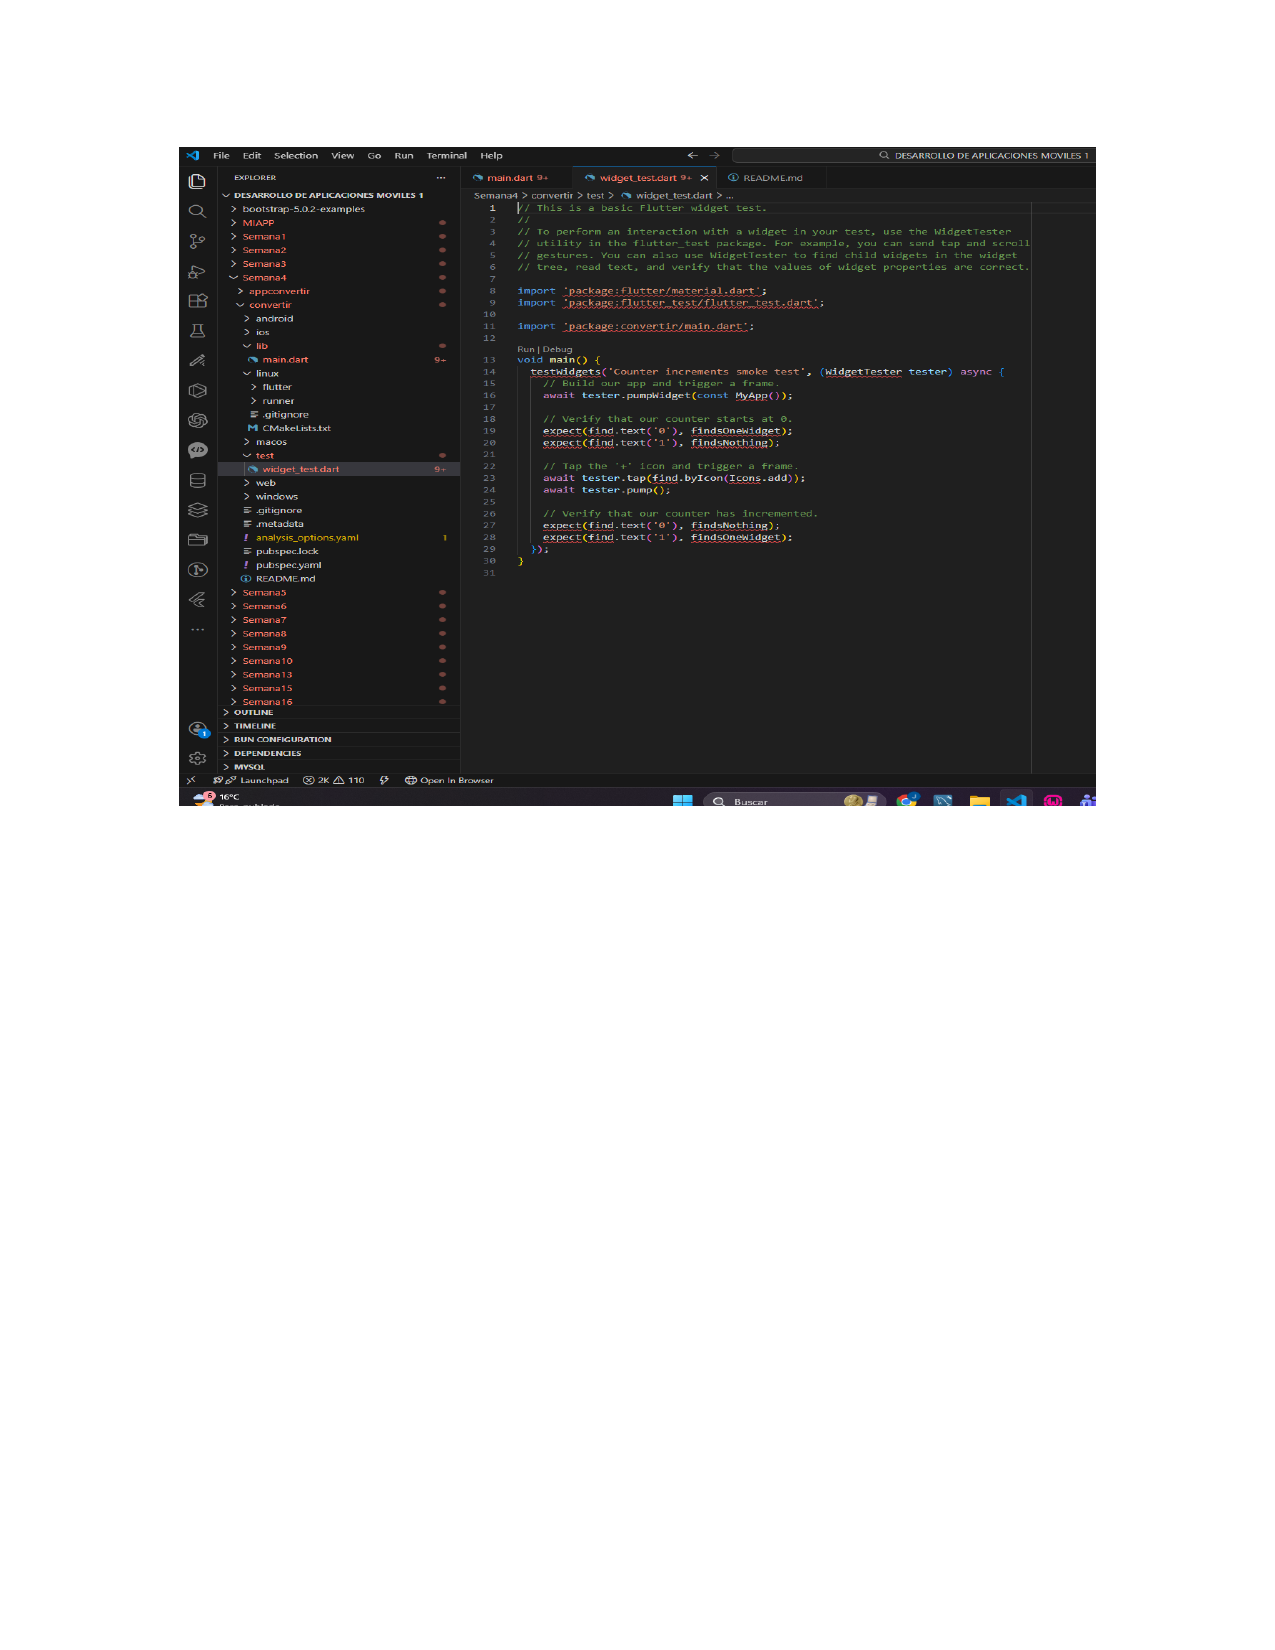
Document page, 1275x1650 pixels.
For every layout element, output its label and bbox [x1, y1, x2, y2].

picture [179, 147, 1096, 806]
